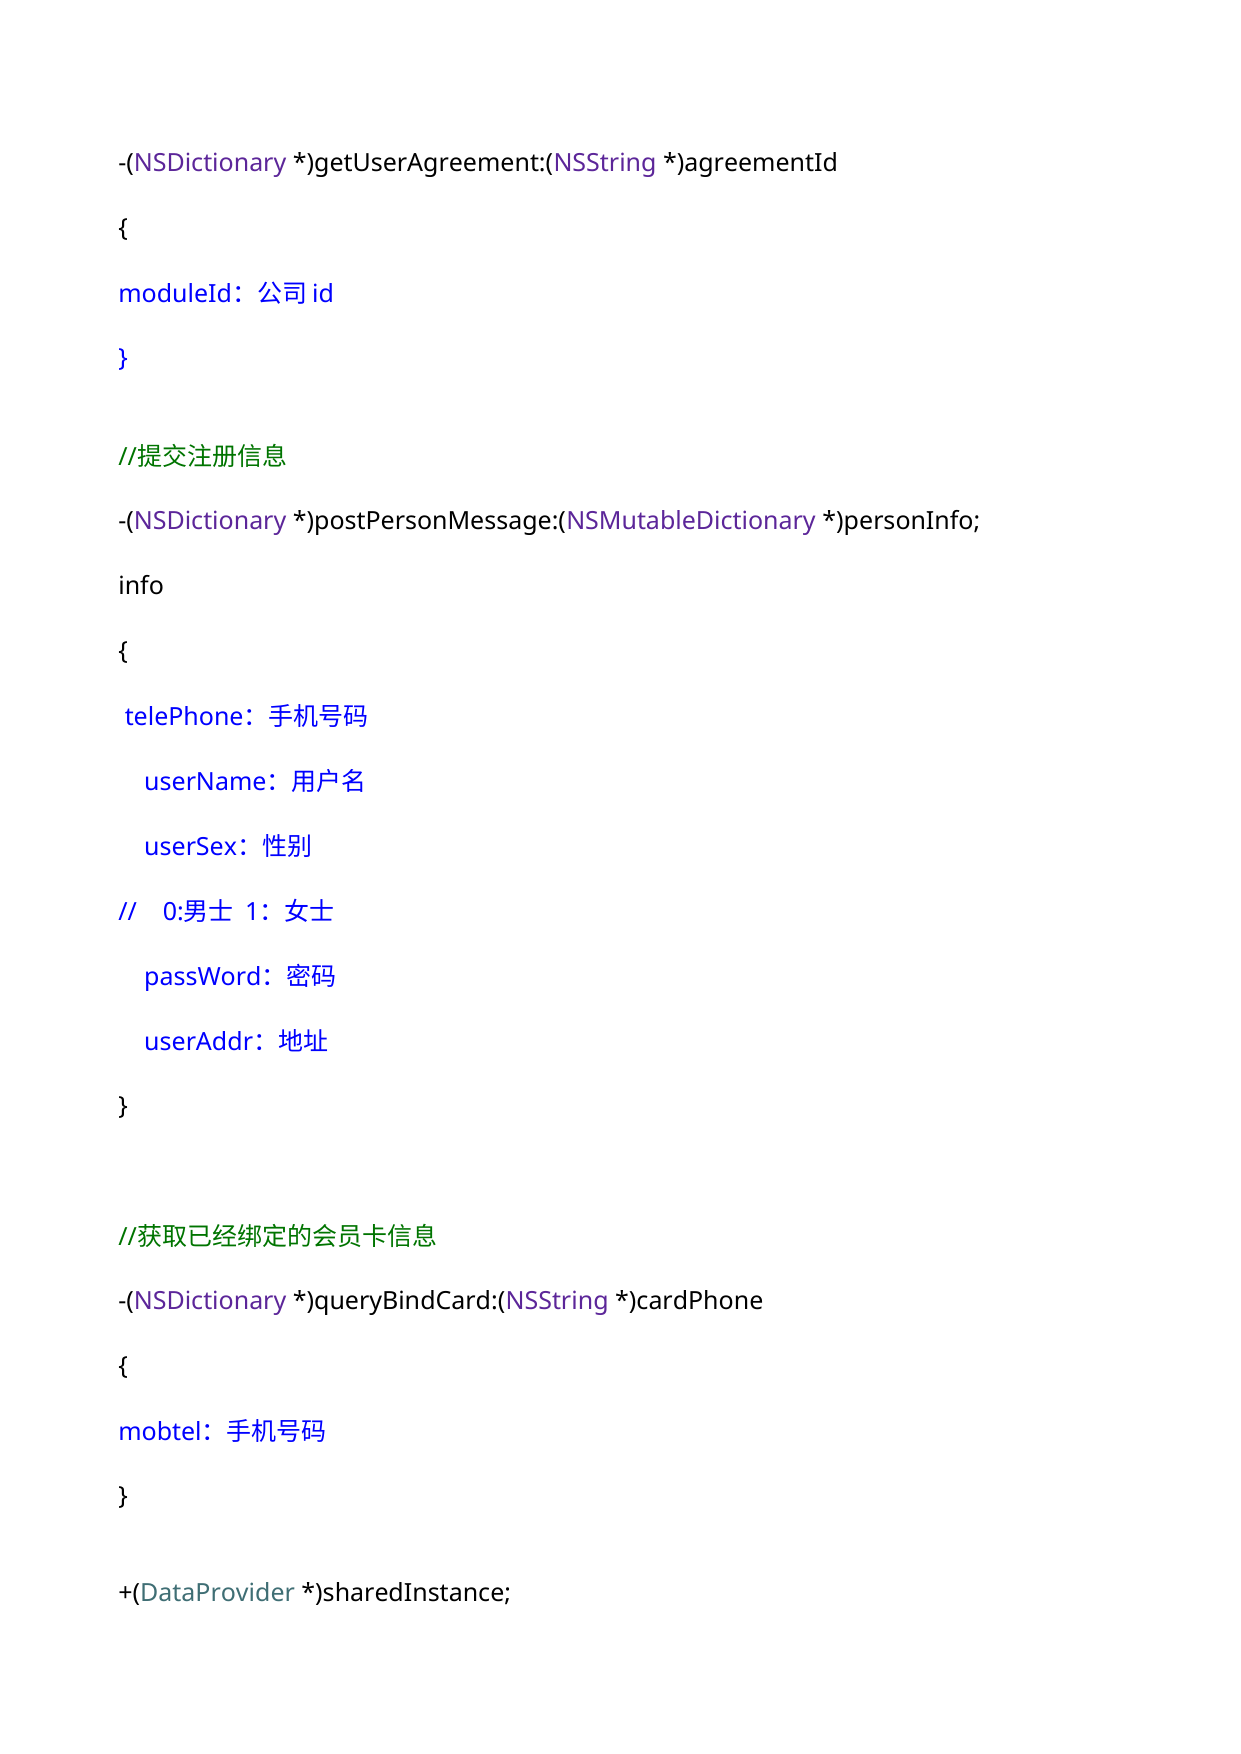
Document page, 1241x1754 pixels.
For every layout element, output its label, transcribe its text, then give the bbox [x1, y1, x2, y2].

text userName：用户名 [118, 747, 1122, 812]
text info [118, 552, 1122, 617]
text -(NSDictionary *)getUserAgreement:(NSString *)agreementId [118, 129, 1122, 194]
text userAddr：地址 [118, 1007, 1122, 1072]
text -(NSDictionary *)queryBindCard:(NSString *)cardPhone [118, 1267, 1122, 1332]
text //提交注册信息 [118, 422, 1122, 487]
text { [118, 617, 1122, 682]
text -(NSDictionary *)postPersonMessage:(NSMutableDictionary *)personInfo; [118, 487, 1122, 552]
text // 0:男士 1：女士 [118, 877, 1122, 942]
text telePhone：手机号码 [118, 682, 1122, 747]
text { moduleId：公司id [118, 194, 1122, 324]
text mobtel：手机号码 } [118, 1397, 1122, 1527]
text { [118, 1332, 1122, 1397]
text passWord：密码 [118, 942, 1122, 1007]
text } [118, 1072, 1122, 1137]
text } [118, 324, 1122, 389]
text +(DataProvider *)sharedInstance; [118, 1559, 1122, 1624]
text //获取已经绑定的会员卡信息 [118, 1202, 1122, 1267]
text userSex：性别 [118, 812, 1122, 877]
